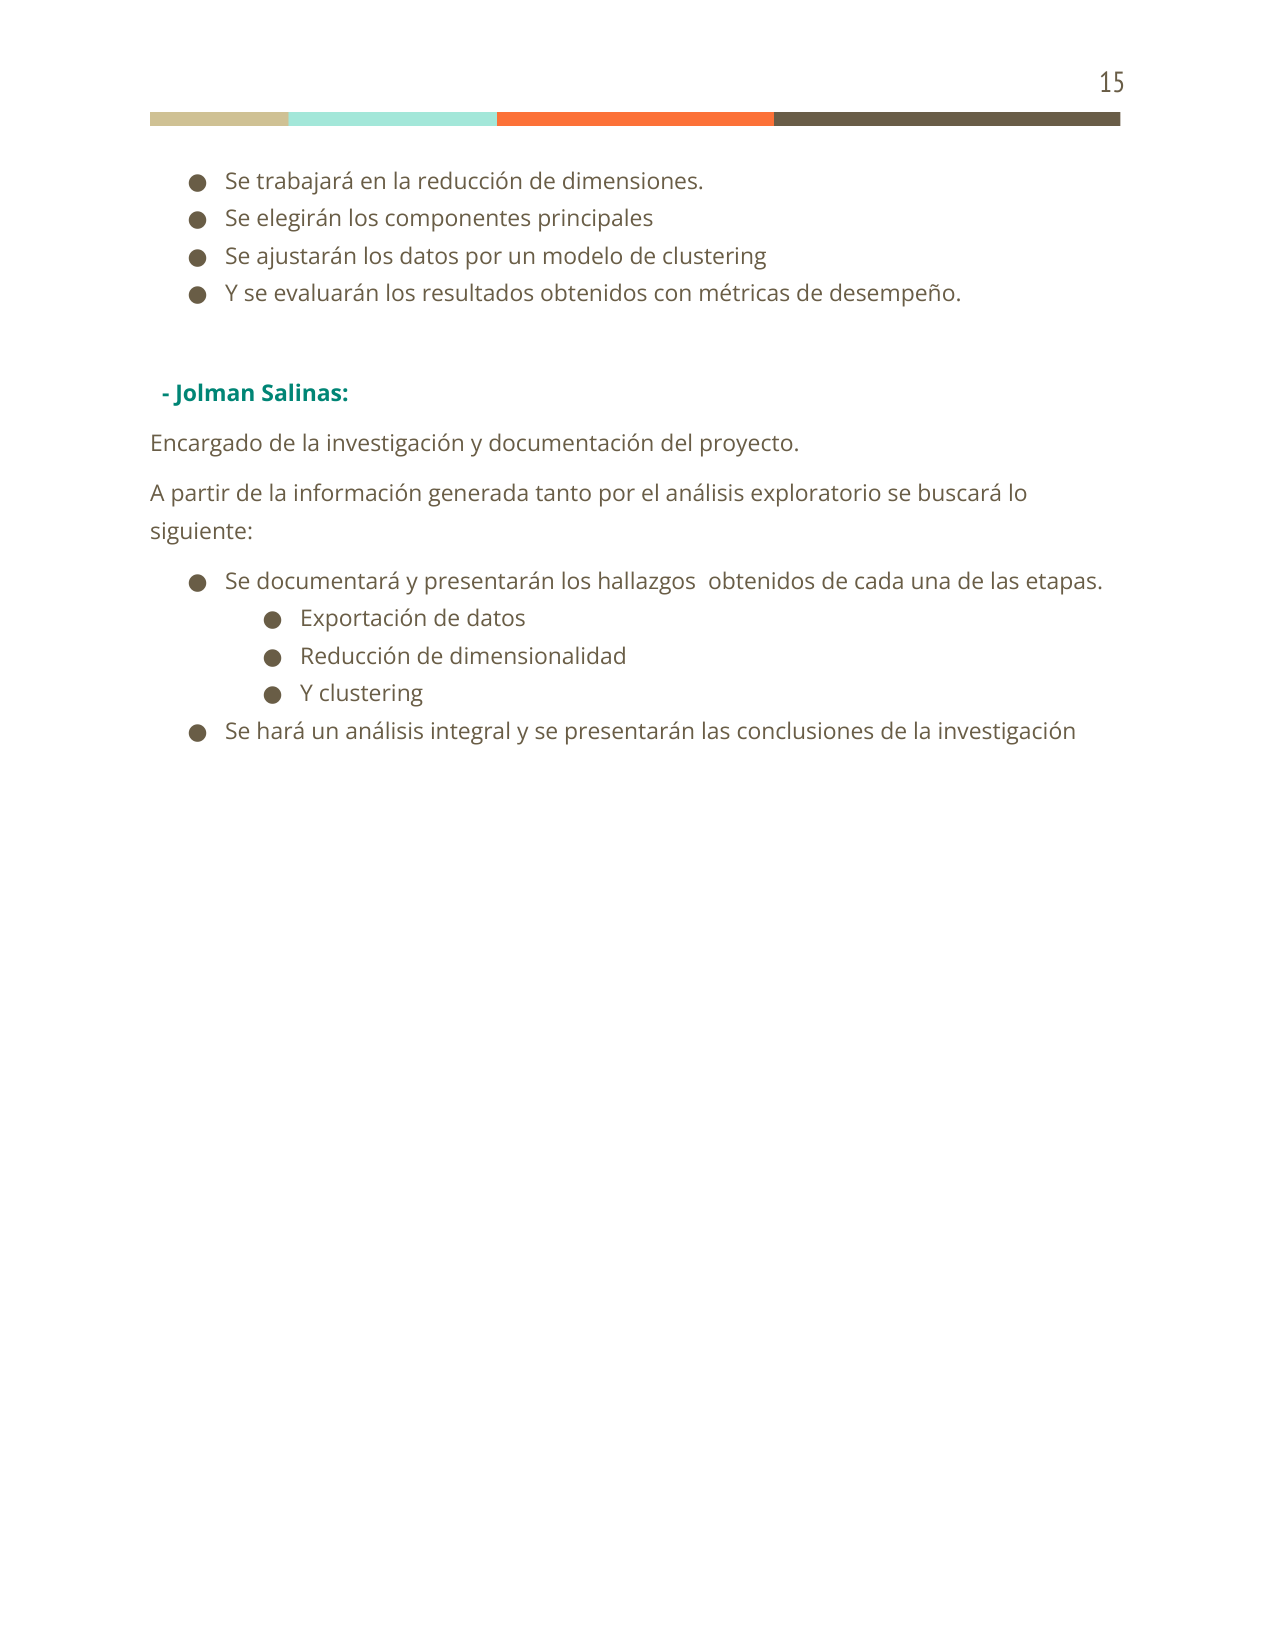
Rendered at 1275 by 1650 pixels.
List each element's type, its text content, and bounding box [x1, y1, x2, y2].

list Se trabajará en la reducción de dimensiones. [187, 165, 1125, 196]
list Y clustering [262, 677, 1125, 708]
picture [150, 112, 1121, 126]
list Se ajustarán los datos por un modelo de clustering [187, 240, 1125, 271]
list Reducción de dimensionalidad [262, 640, 1125, 671]
text Encargado de la investigación y documentación del proyecto. [150, 427, 1125, 458]
list Exportación de datos [262, 602, 1125, 633]
text - Jolman Salinas: [150, 377, 1125, 408]
list Se hará un análisis integral y se presentarán las conclusiones de la investigación [187, 715, 1125, 746]
text A partir de la información generada tanto por el análisis exploratorio se buscará lo siguiente: [150, 477, 1125, 546]
list Se documentará y presentarán los hallazgos obtenidos de cada una de las etapas. [187, 565, 1125, 596]
list Se elegirán los componentes principales [187, 202, 1125, 233]
list Y se evaluarán los resultados obtenidos con métricas de desempeño. [187, 277, 1125, 308]
